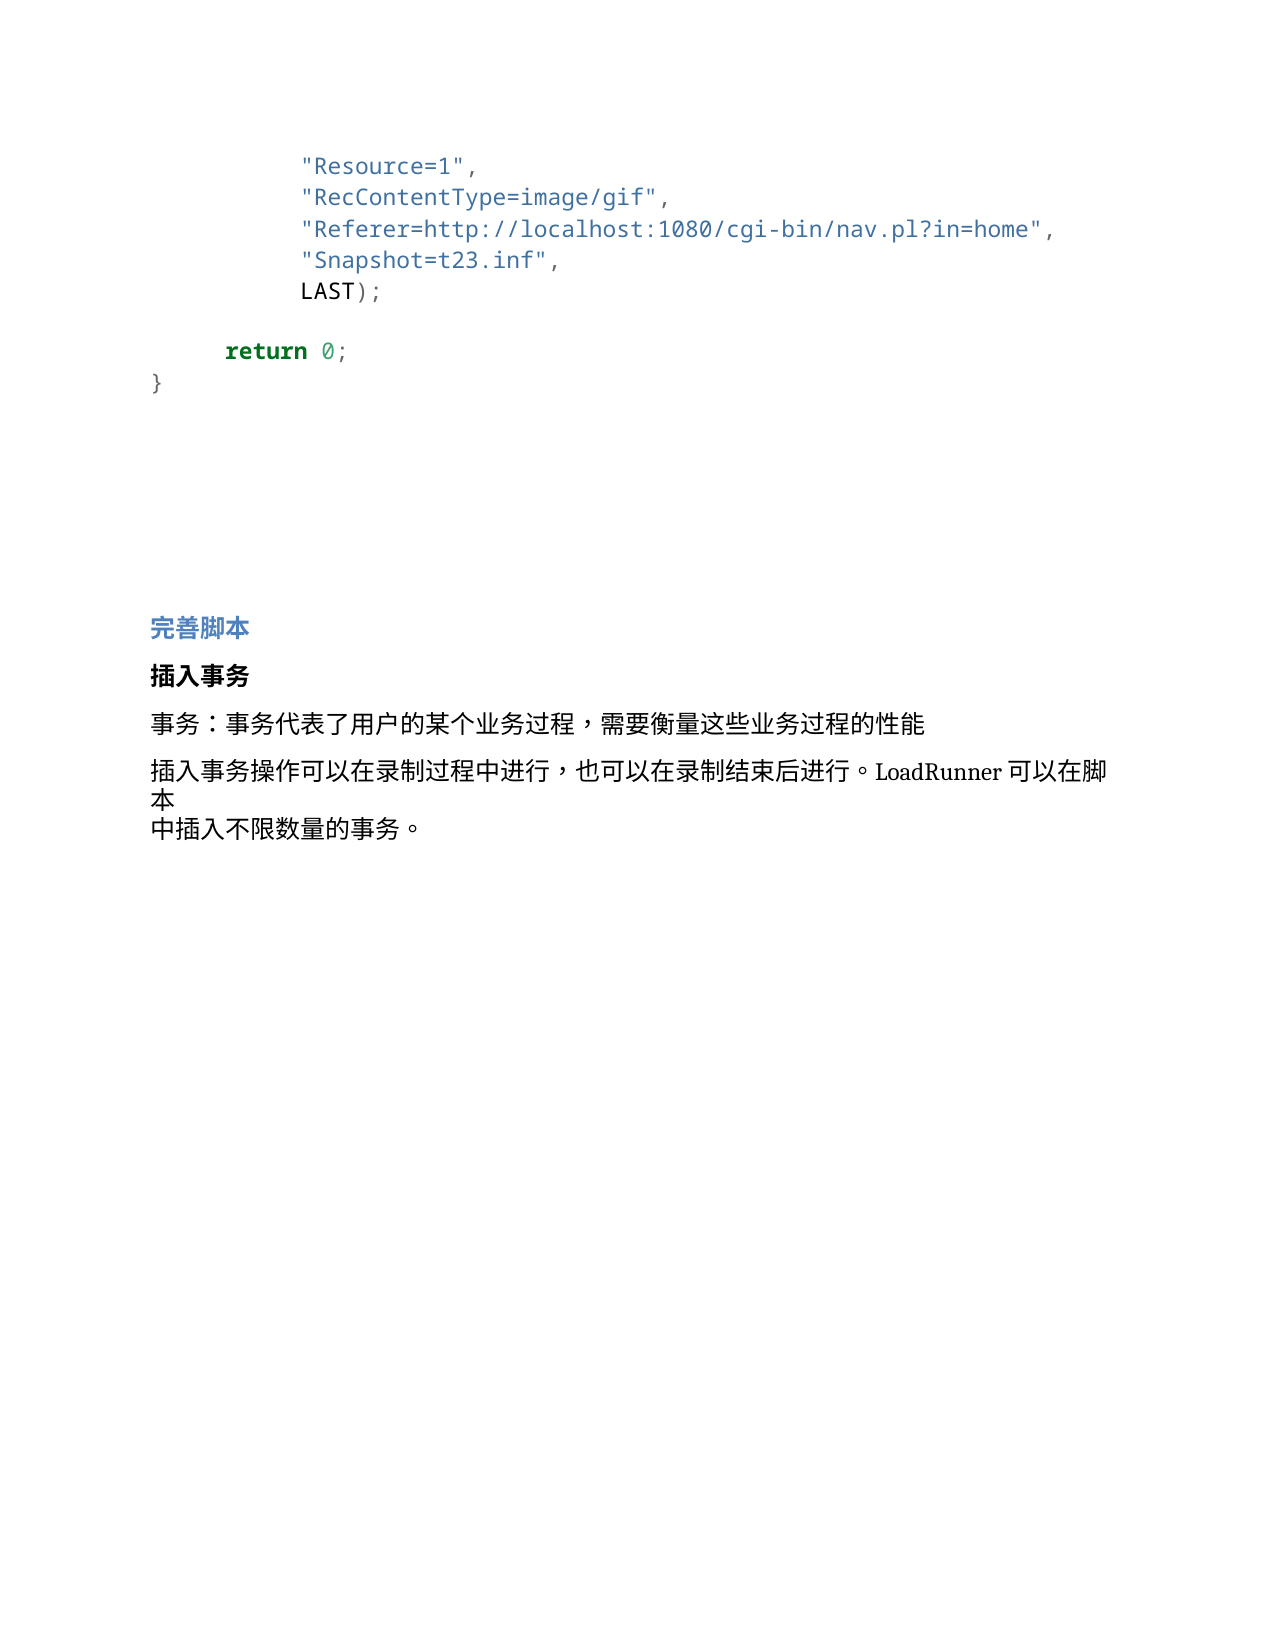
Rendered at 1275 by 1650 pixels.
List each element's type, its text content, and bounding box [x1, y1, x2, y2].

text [150, 150, 1125, 397]
text 插入事务 [150, 663, 1125, 692]
text 事务：事务代表了用户的某个业务过程，需要衡量这些业务过程的性能 [150, 711, 1125, 739]
subtitle 完善脚本 [150, 610, 1125, 644]
text 插入事务操作可以在录制过程中进行，也可以在录制结束后进行。LoadRunner 可以在脚本 中插入不限数量的事务。 [150, 758, 1125, 844]
